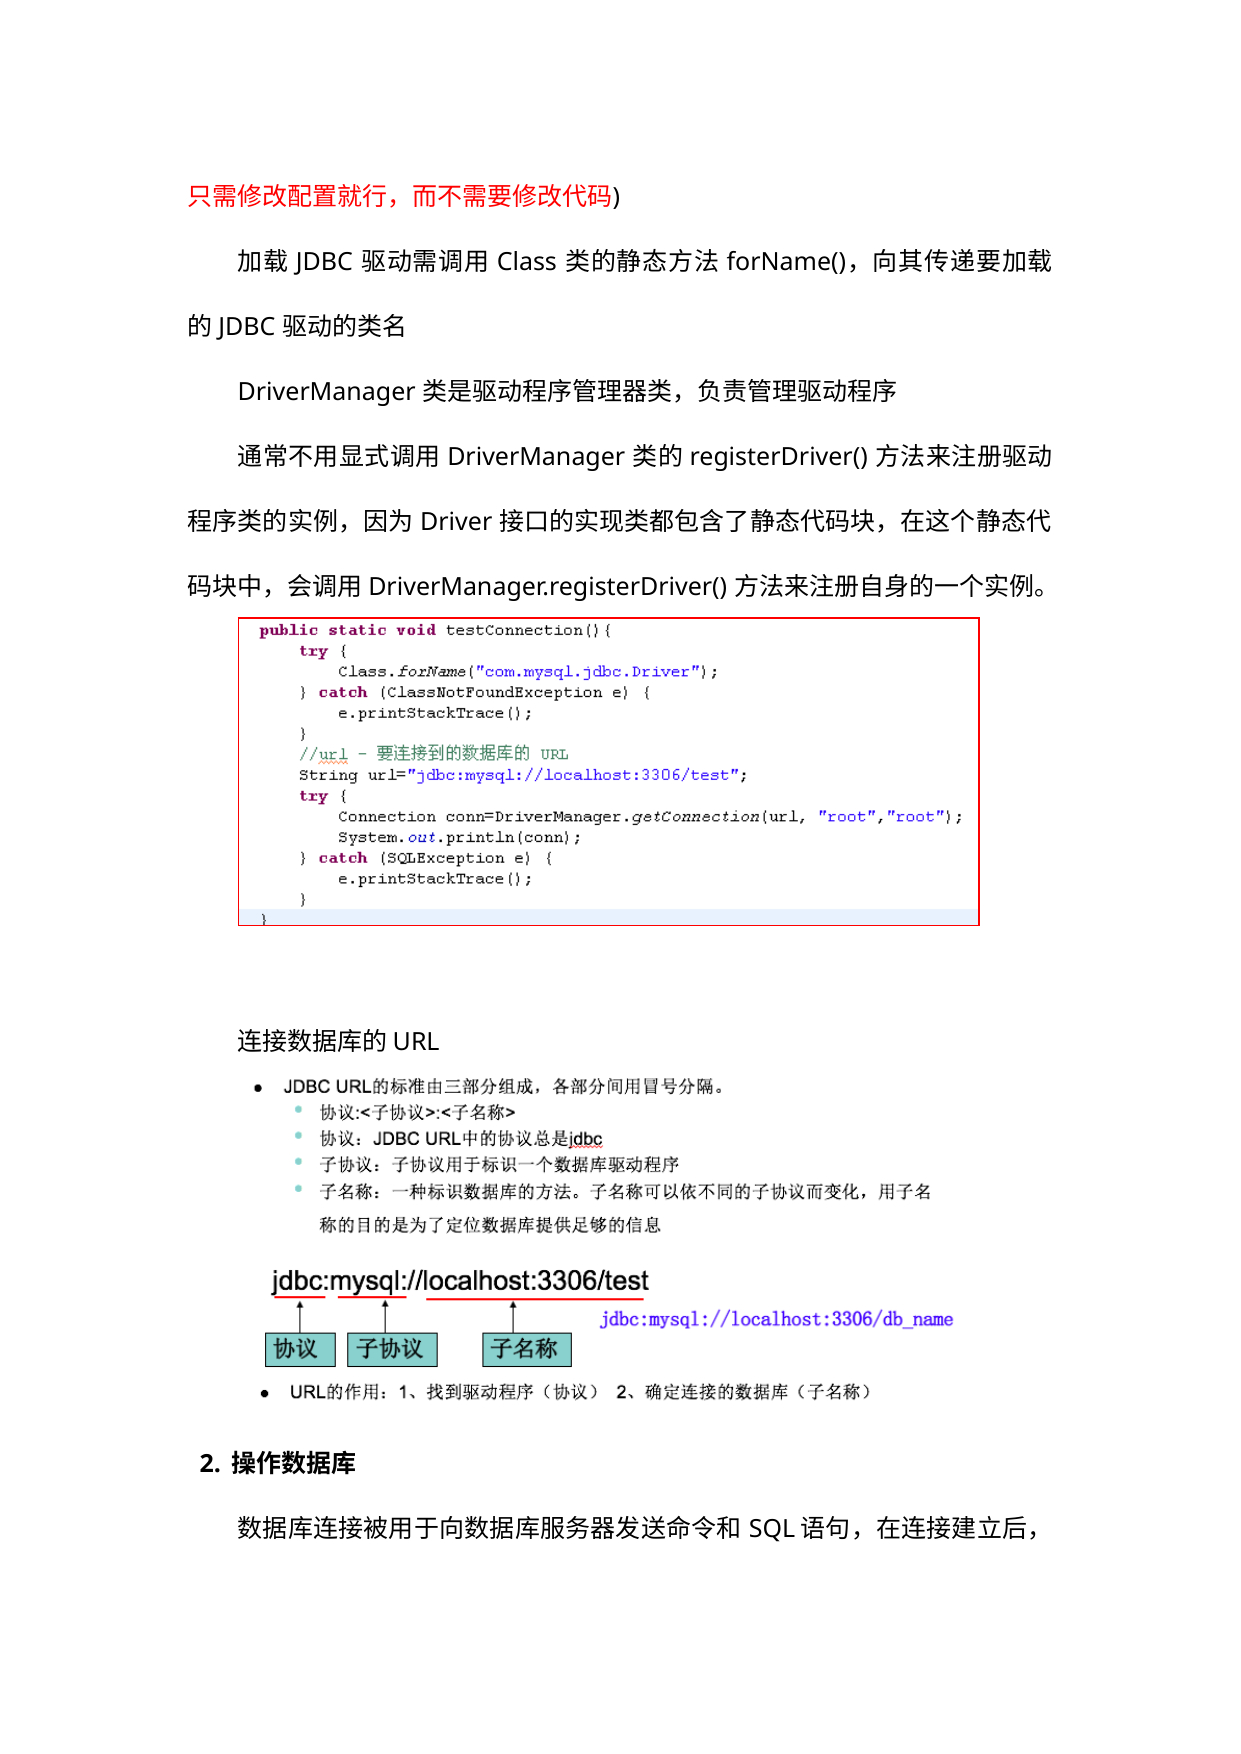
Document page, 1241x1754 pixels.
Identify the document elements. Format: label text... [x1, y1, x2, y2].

text 通常不用显式调用 DriverManager 类的 registerDriver() 方法来注册驱动程序类的实例，因为 Driver 接口的实现类都包含了静态代码块，在这个静态代码块中，会调用 DriverManager.registerDriver() 方法来注册自身的一个实例。 [187, 422, 1053, 617]
text DriverManager 类是驱动程序管理器类，负责管理驱动程序 [187, 357, 1053, 422]
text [187, 162, 1053, 227]
picture [237, 1072, 964, 1415]
text 加载 JDBC 驱动需调用 Class 类的静态方法 forName()，向其传递要加载的 JDBC 驱动的类名 [187, 227, 1053, 357]
text 连接数据库的URL [187, 1007, 1053, 1072]
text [187, 1494, 1053, 1559]
list 操作数据库 [199, 1429, 1053, 1494]
picture [239, 619, 978, 925]
